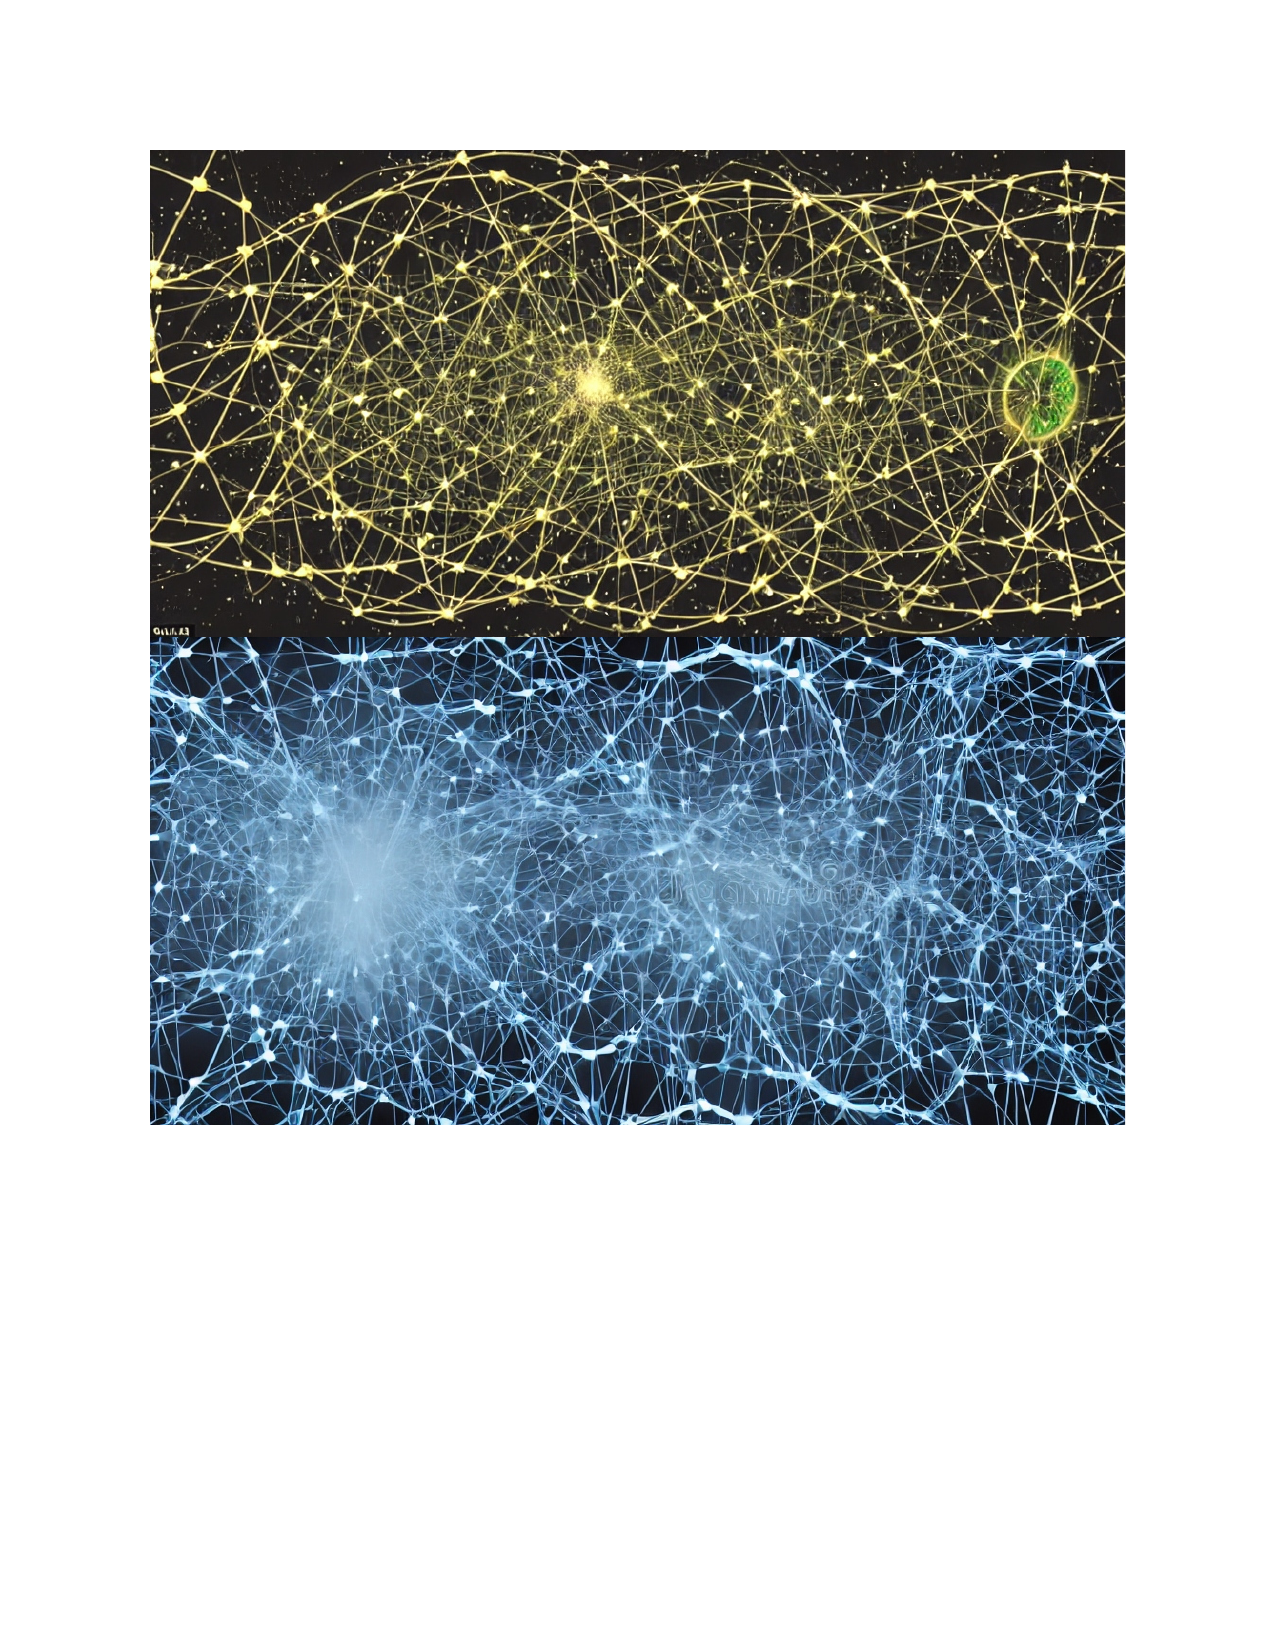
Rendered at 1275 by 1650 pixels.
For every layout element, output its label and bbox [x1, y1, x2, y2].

picture [150, 150, 1125, 1125]
